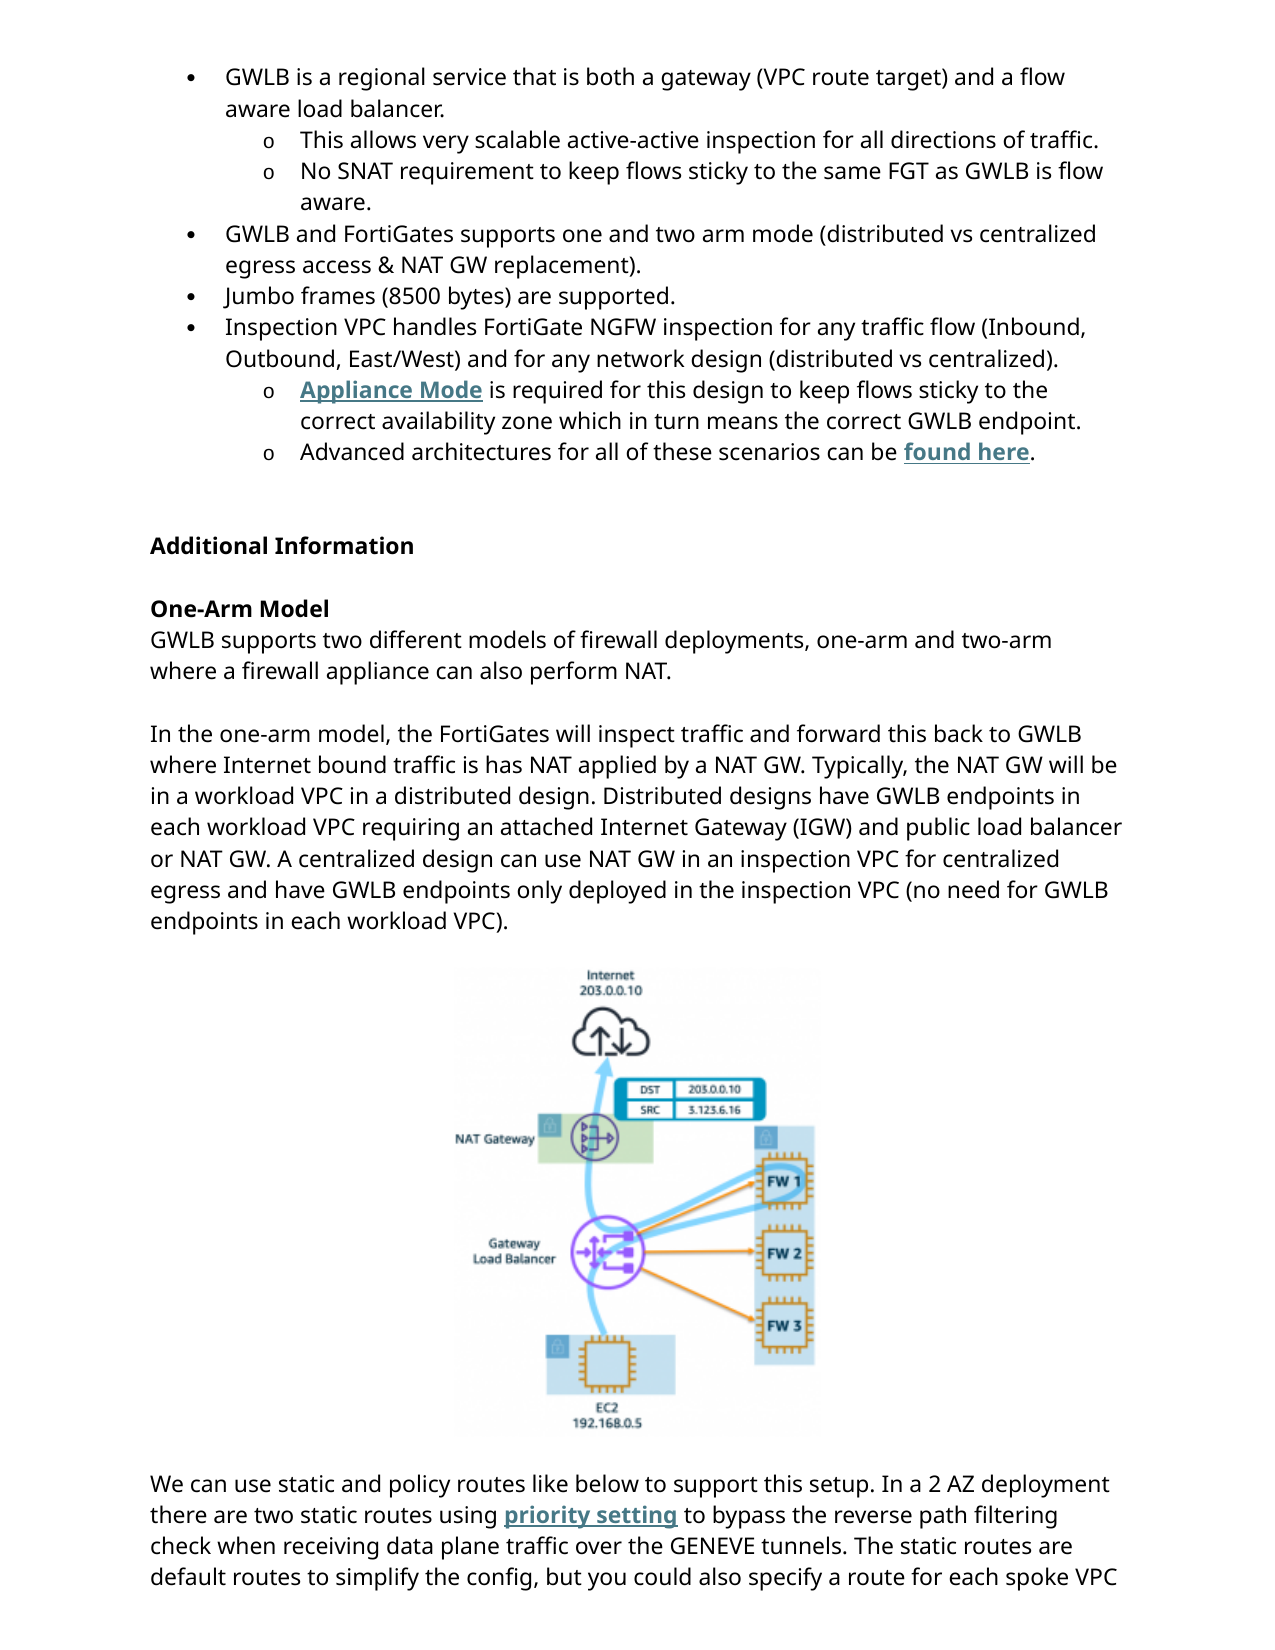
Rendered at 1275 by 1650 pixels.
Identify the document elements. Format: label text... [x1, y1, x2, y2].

list No SNAT requirement to keep flows sticky to the same FGT as GWLB is flow aware. [262, 155, 1125, 217]
text In the one-arm model, the FortiGates will inspect traffic and forward this back to GWLB where Internet bound traffic is has NAT applied by a NAT GW. Typically, the NAT GW will be in a workload VPC in a distributed design. Distributed designs have GWLB endpoints in each workload VPC requiring an attached Internet Gateway (IGW) and public load balancer or NAT GW. A centralized design can use NAT GW in an inspection VPC for centralized egress and have GWLB endpoints only deployed in the inspection VPC (no need for GWLB endpoints in each workload VPC). [150, 717, 1125, 936]
list Jumbo frames (8500 bytes) are supported. [187, 280, 1125, 311]
list GWLB and FortiGates supports one and two arm mode (distributed vs centralized egress access & NAT GW replacement). [187, 217, 1125, 280]
text GWLB supports two different models of firewall deployments, one-arm and two-arm where a firewall appliance can also perform NAT. [150, 624, 1125, 686]
picture [453, 967, 822, 1437]
text One-Arm Model [150, 592, 1125, 624]
text Additional Information [150, 530, 1125, 561]
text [150, 1467, 1125, 1592]
list GWLB is a regional service that is both a gateway (VPC route target) and a flow aware load balancer. [187, 61, 1125, 124]
list Inspection VPC handles FortiGate NGFW inspection for any traffic flow (Inbound, Outbound, East/West) and for any network design (distributed vs centralized). [187, 311, 1125, 374]
list Appliance Mode is required for this design to keep flows sticky to the correct availability zone which in turn means the correct GWLB endpoint. [262, 374, 1125, 436]
list This allows very scalable active-active inspection for all directions of traffic. [262, 124, 1125, 155]
list Advanced architectures for all of these scenarios can be found here. [262, 436, 1125, 467]
